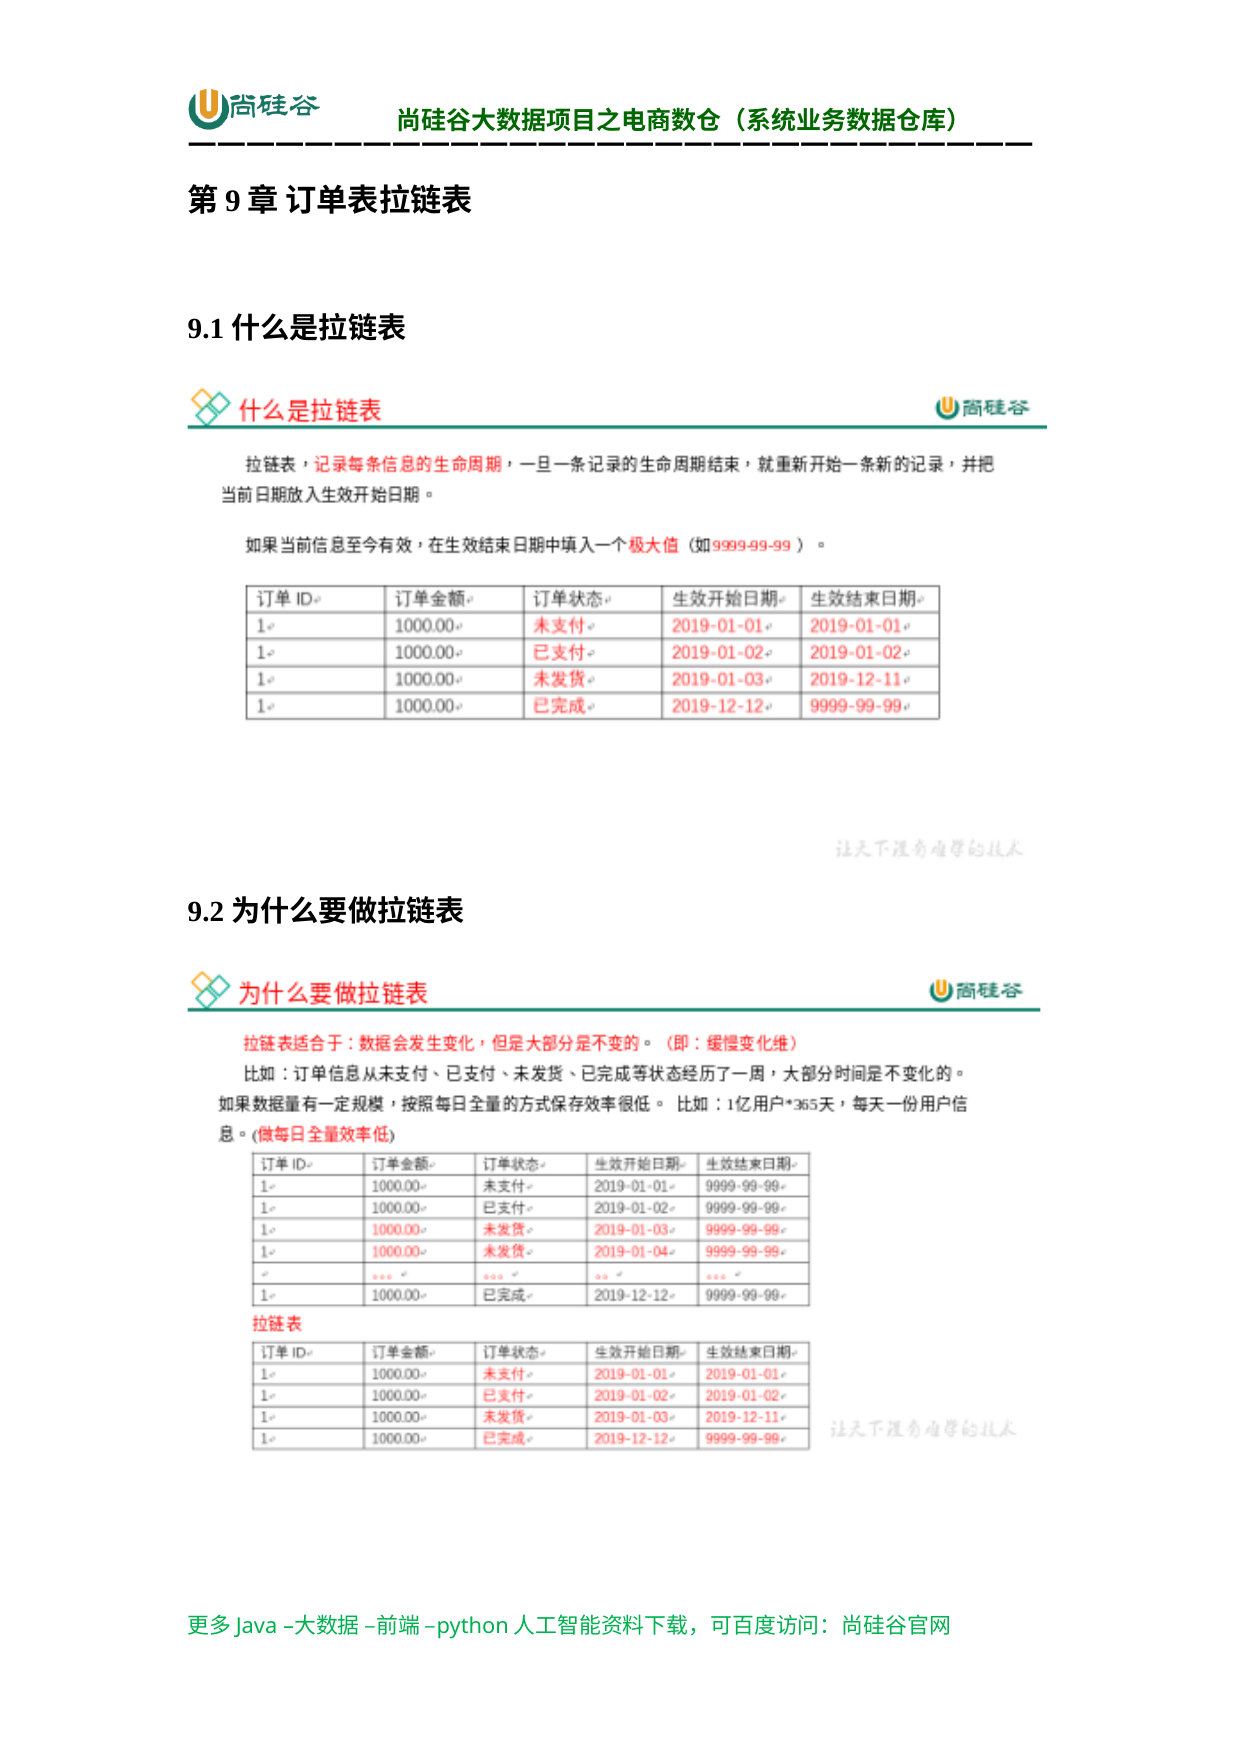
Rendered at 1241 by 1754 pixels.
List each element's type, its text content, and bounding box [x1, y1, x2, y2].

subtitle 9.2 为什么要做拉链表 [187, 876, 1053, 941]
subtitle 第9章 订单表拉链表 [187, 165, 1053, 230]
subtitle 9.1 什么是拉链表 [187, 293, 1053, 358]
